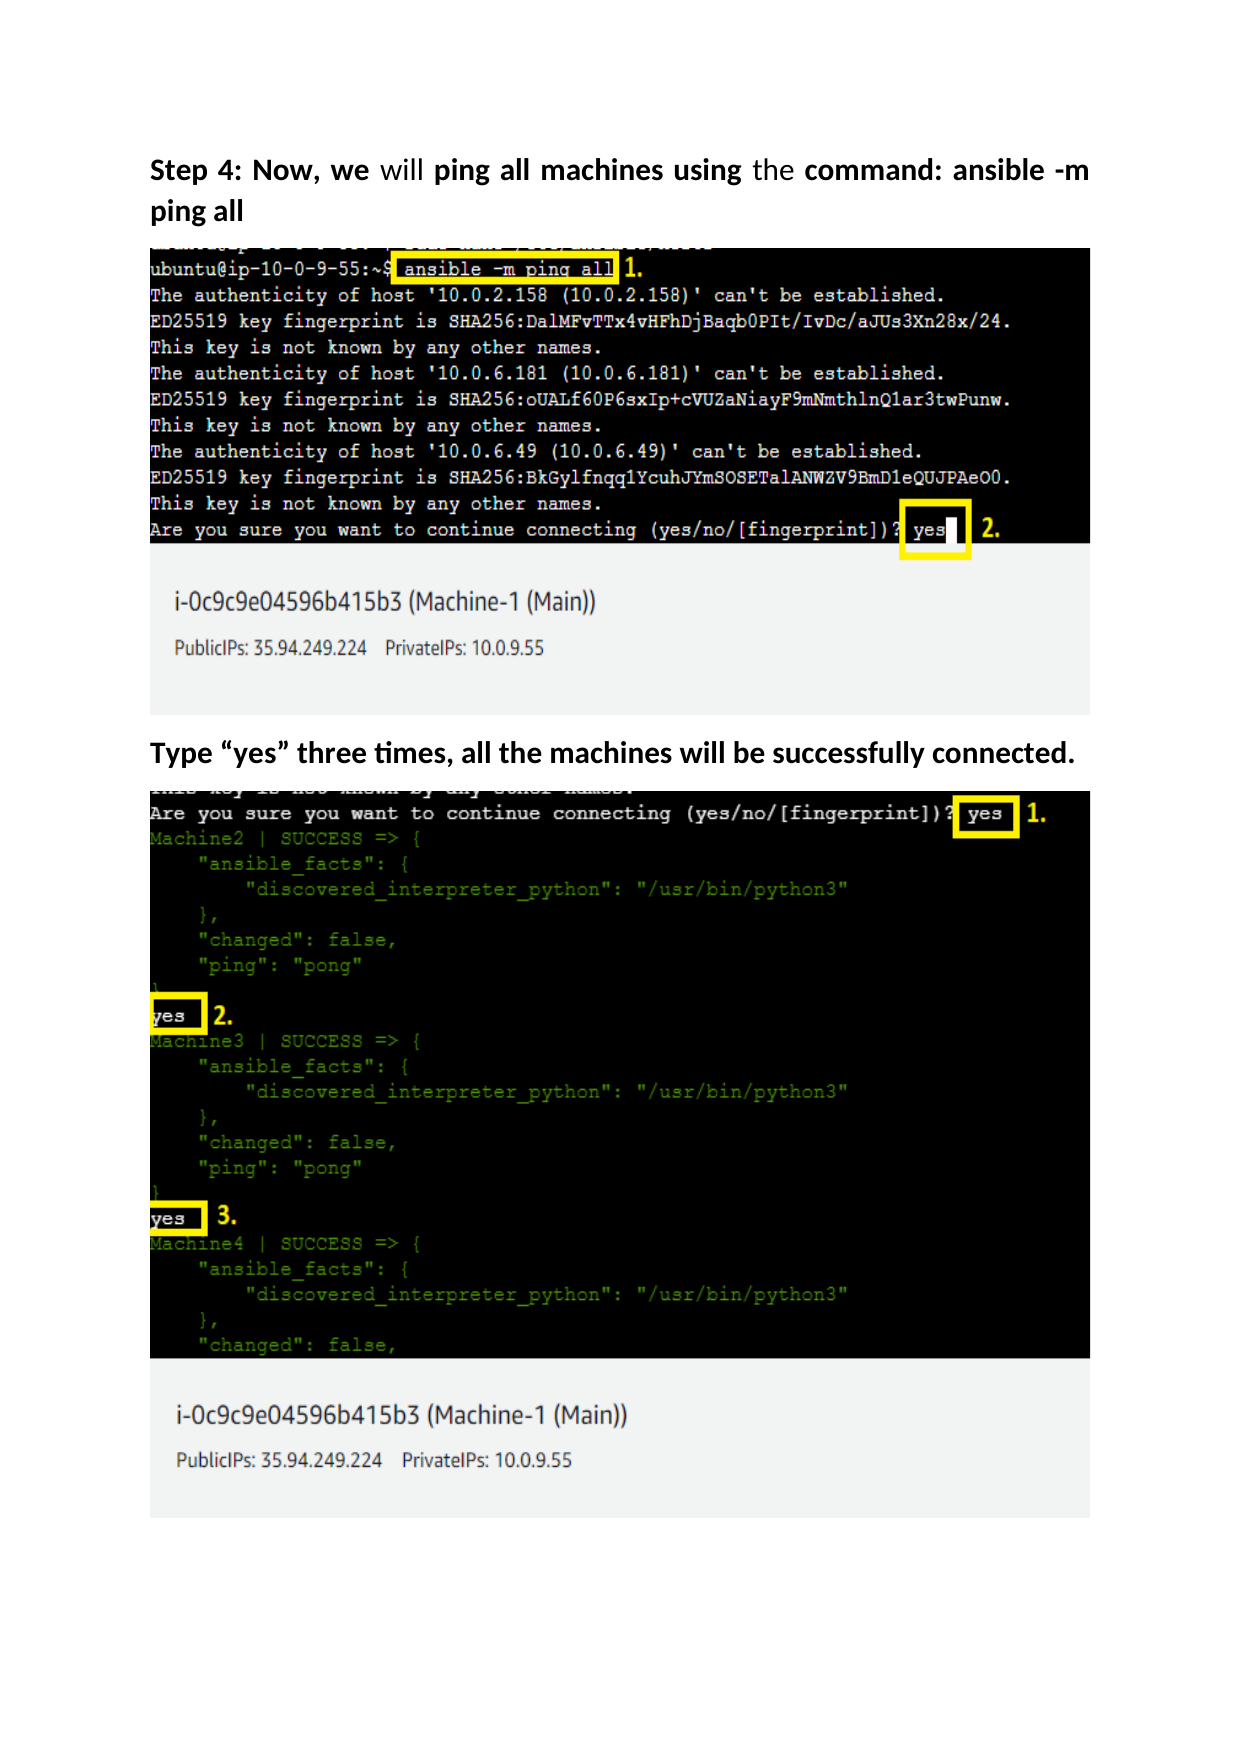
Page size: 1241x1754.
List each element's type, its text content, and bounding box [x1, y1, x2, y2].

text Type “yes” three times, all the machines will be successfully connected. [150, 733, 1090, 772]
picture [150, 248, 1091, 715]
text Step 4: Now, we will ping all machines using the command: ansible -m ping all [150, 150, 1090, 229]
picture [150, 791, 1091, 1518]
